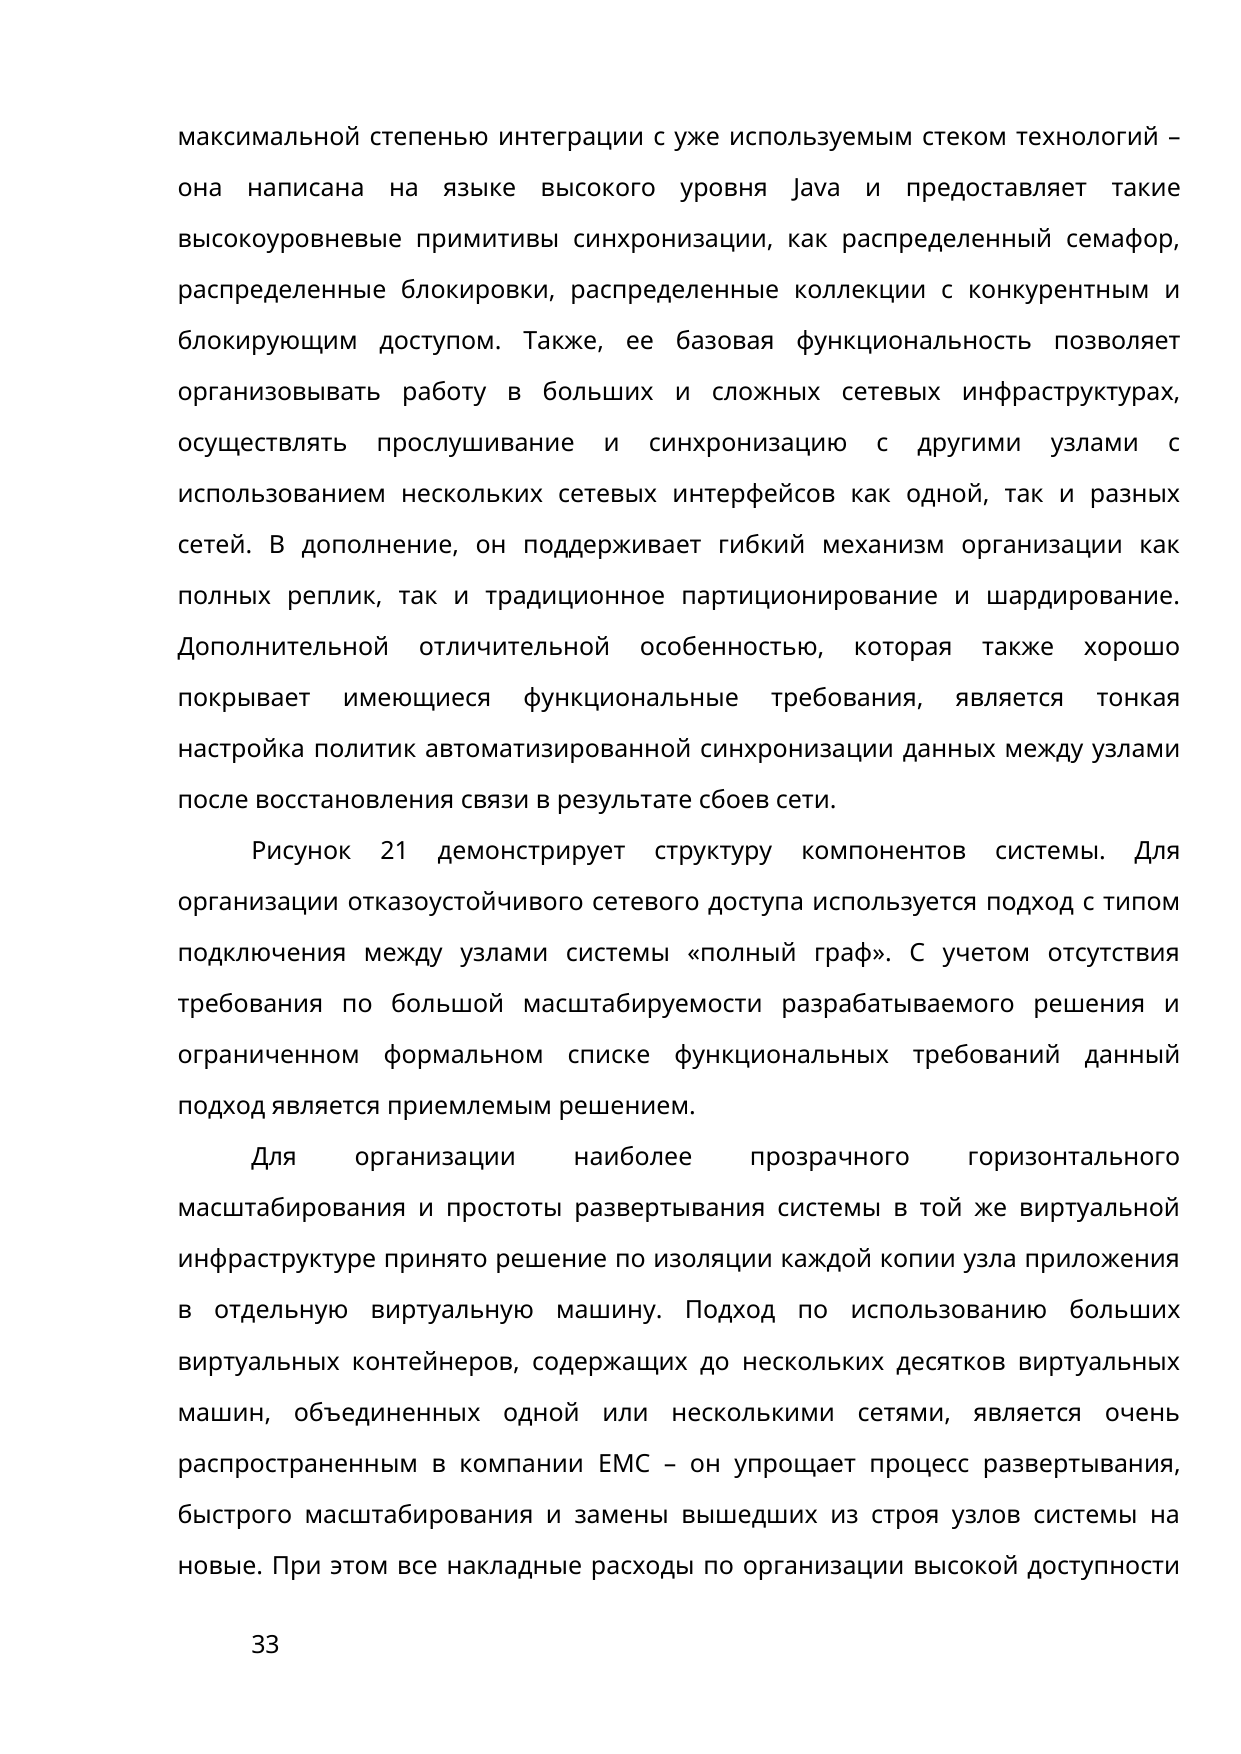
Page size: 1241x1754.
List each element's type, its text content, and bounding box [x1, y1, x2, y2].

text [177, 1139, 1181, 1581]
text Рисунок 21 демонстрирует структуру компонентов системы. Для организации отказоустойчивого сетевого доступа используется подход с типом подключения между узлами системы «полный граф». С учетом отсутствия требования по большой масштабируемости разрабатываемого решения и ограниченном формальном списке функциональных требований данный подход является приемлемым решением. [177, 833, 1181, 1122]
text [177, 118, 1181, 816]
